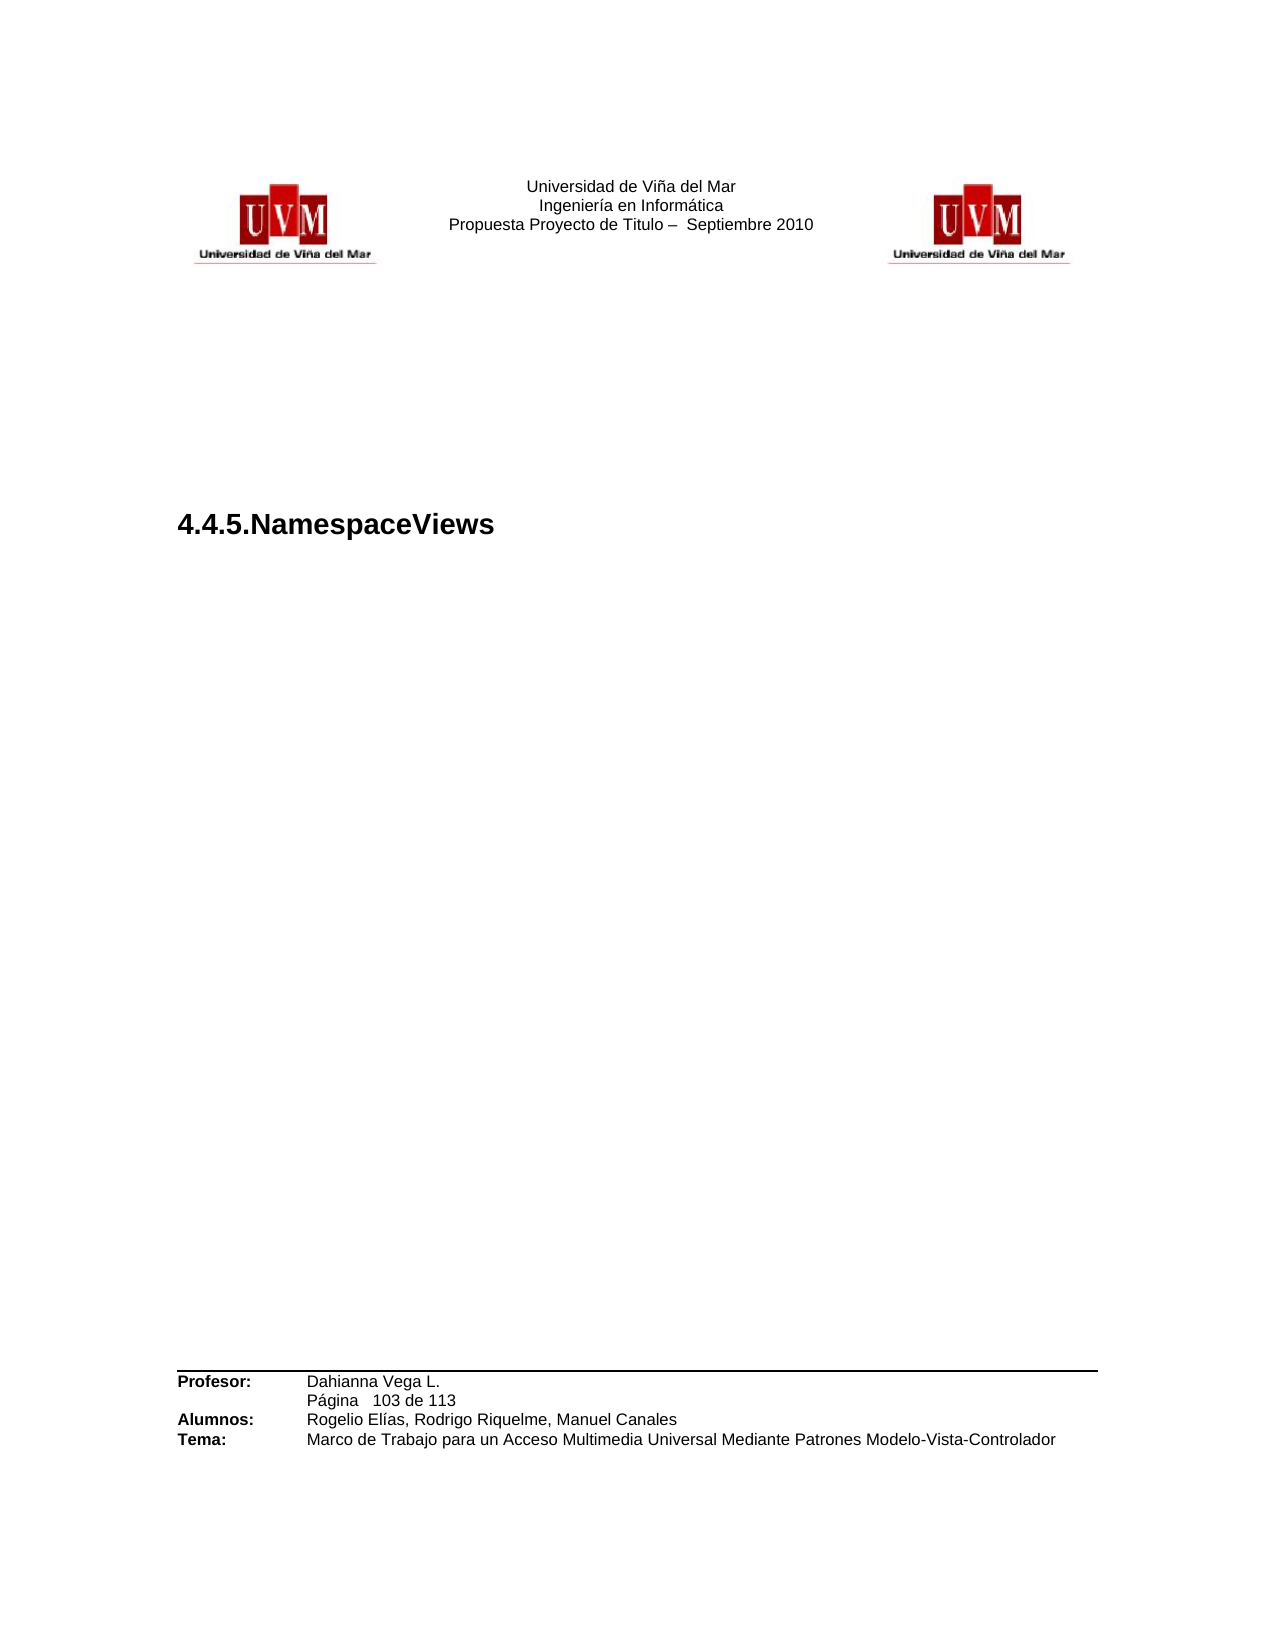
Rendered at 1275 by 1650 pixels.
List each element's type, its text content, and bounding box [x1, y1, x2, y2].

picture [871, 176, 1084, 267]
picture [177, 176, 390, 267]
subtitle 4.4.5.NamespaceViews [177, 507, 1098, 541]
